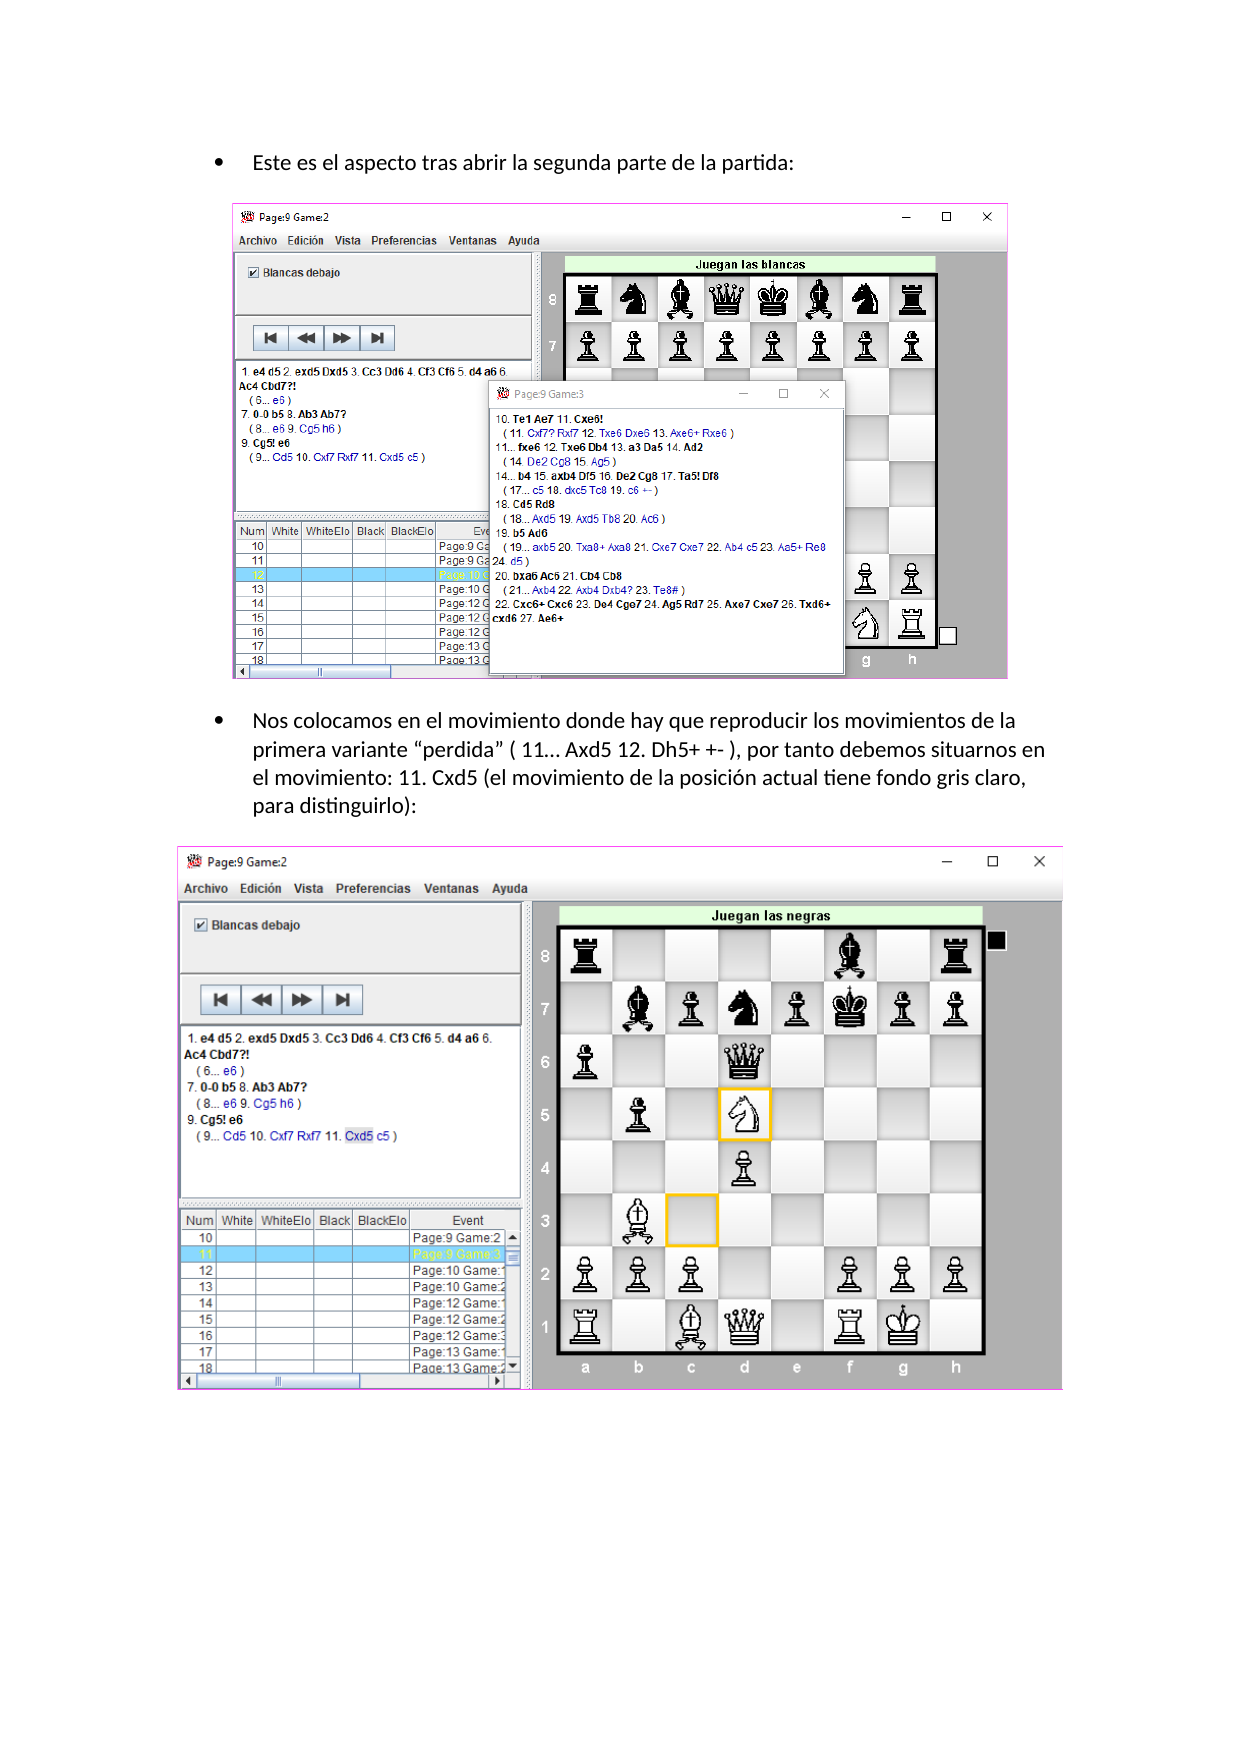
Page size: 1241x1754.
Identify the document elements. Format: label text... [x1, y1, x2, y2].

list Este es el aspecto tras abrir la segunda parte de la partida: [215, 148, 1063, 176]
picture [177, 846, 1063, 1390]
picture [232, 203, 1008, 679]
list Nos colocamos en el movimiento donde hay que reproducir los movimientos de la primera variante “perdida” ( 11… Axd5 12. Dh5+ +- ), por tanto debemos situarnos en el movimiento: 11. Cxd5 (el movimiento de la posición actual tiene fondo gris claro, para distinguirlo): [215, 707, 1063, 819]
